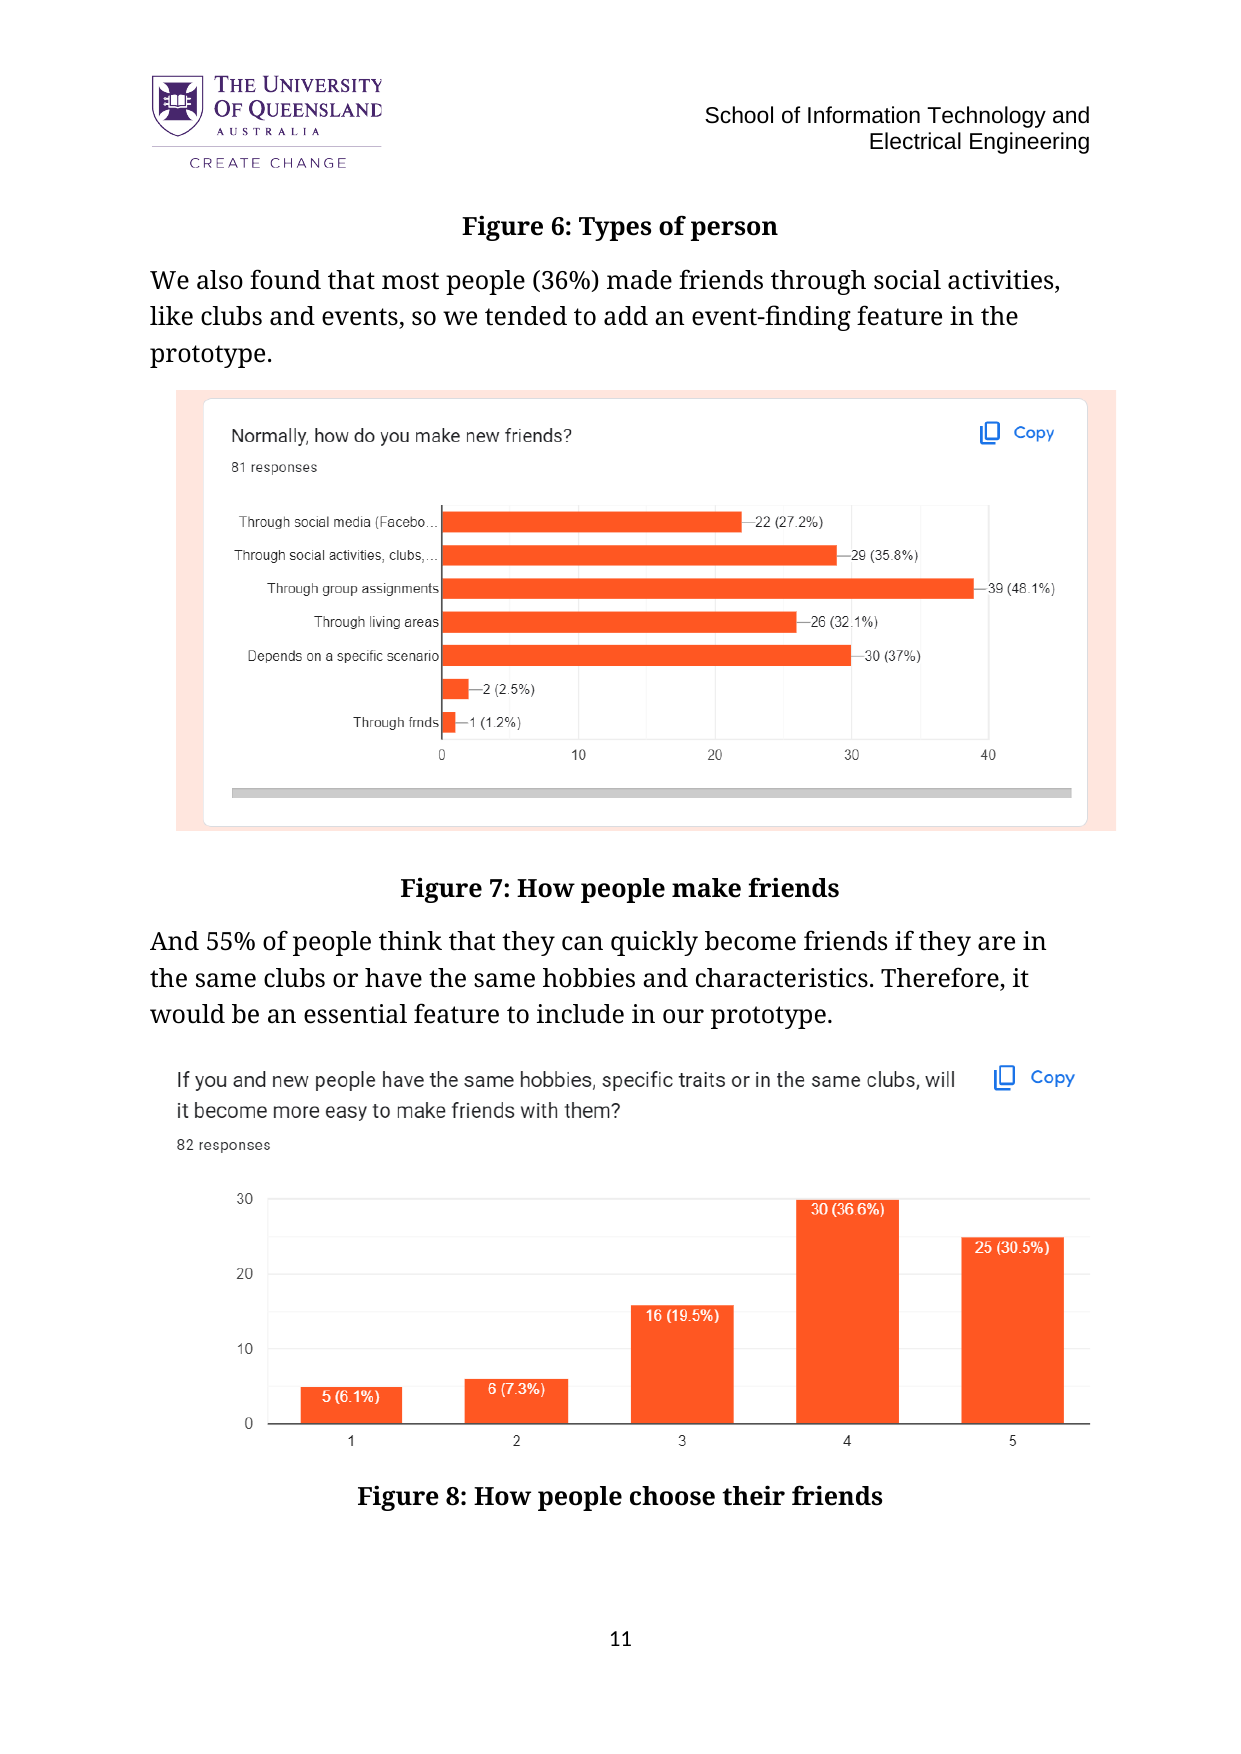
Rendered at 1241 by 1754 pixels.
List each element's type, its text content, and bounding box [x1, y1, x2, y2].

picture [150, 1052, 1091, 1485]
text Figure 7: How people make friends [150, 870, 1090, 904]
text Figure 8: How people choose their friends [150, 1485, 1090, 1512]
picture [150, 73, 338, 167]
text Figure 6: Types of person [150, 209, 1090, 243]
text We also found that most people (36%) made friends through social activities, like clubs and events, so we tended to add an event-finding feature in the prototype. [150, 262, 1090, 370]
picture [176, 390, 1117, 831]
text And 55% of people think that they can quickly become friends if they are in the same clubs or have the same hobbies and characteristics. Therefore, it would be an essential feature to include in our prototype. [150, 924, 1090, 1031]
